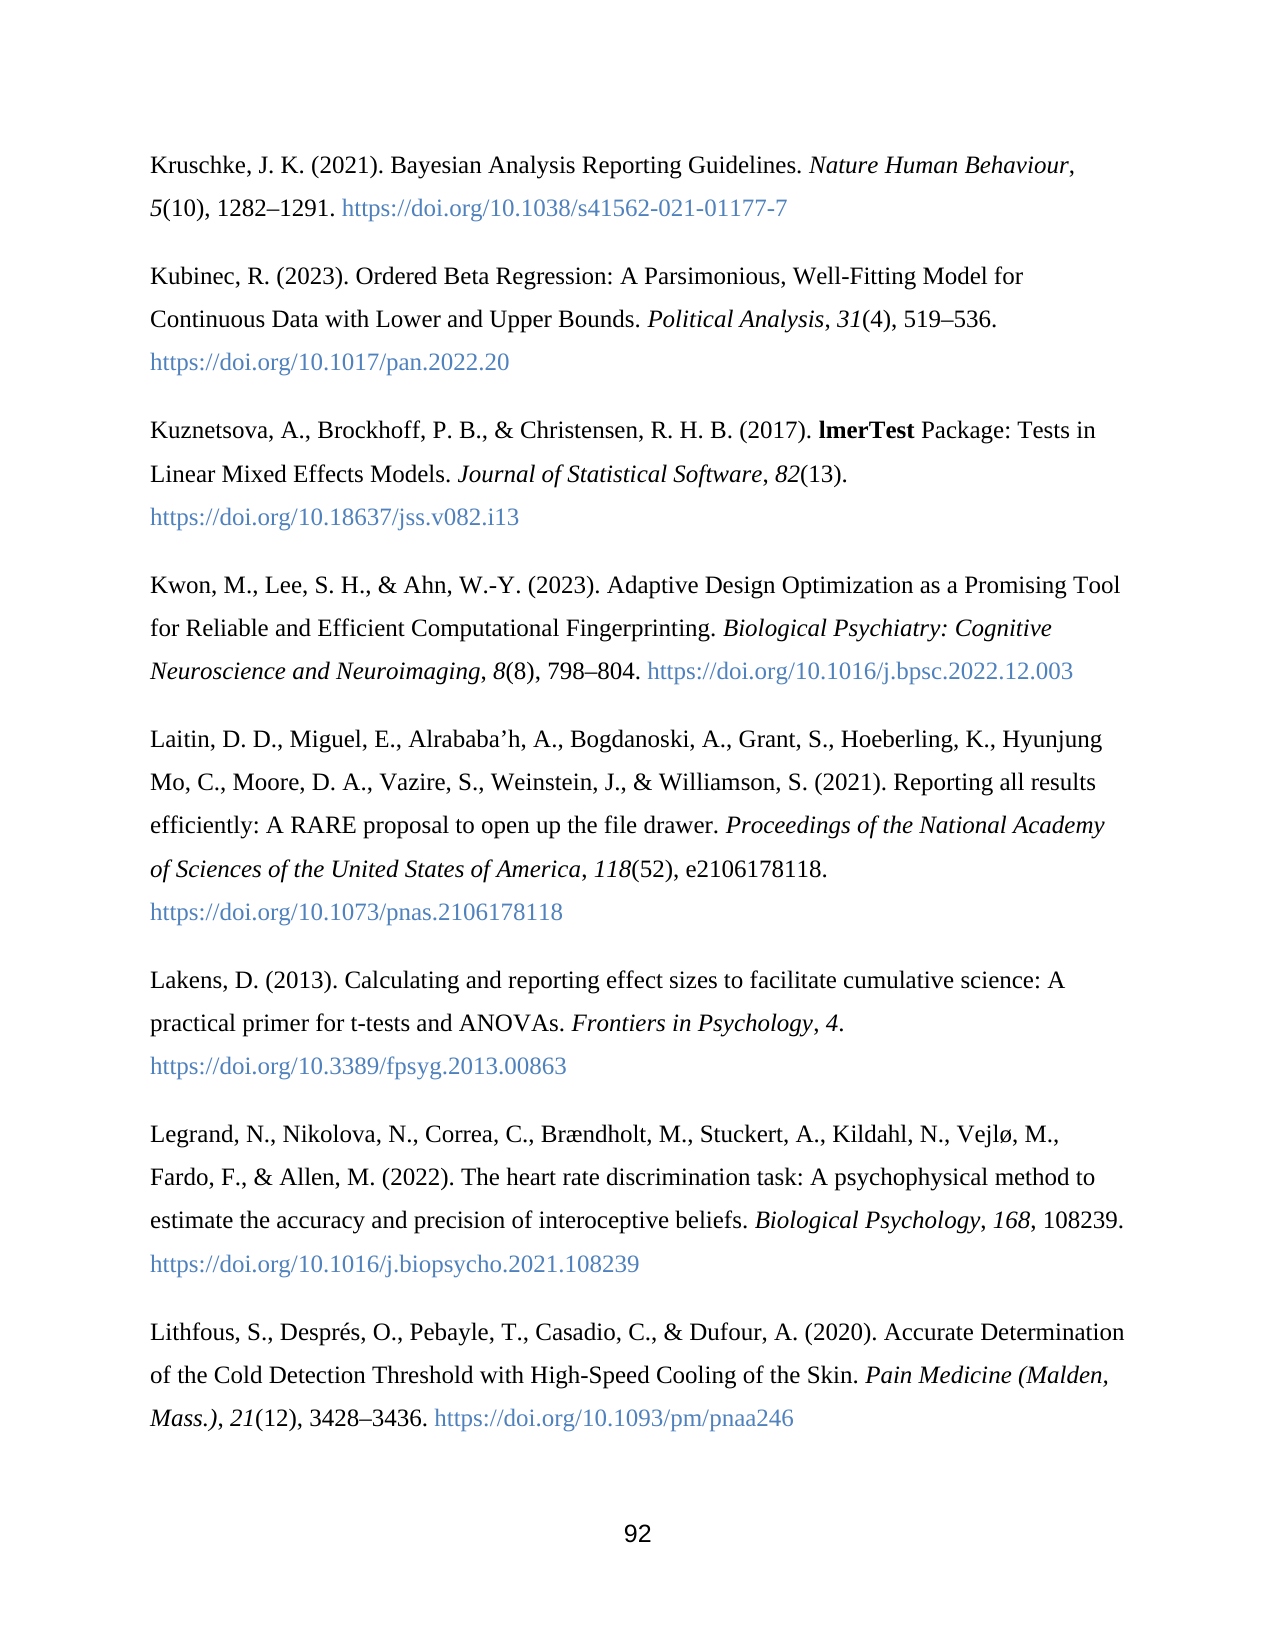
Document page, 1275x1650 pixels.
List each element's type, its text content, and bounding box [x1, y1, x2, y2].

text Laitin, D. D., Miguel, E., Alrababa’h, A., Bogdanoski, A., Grant, S., Hoeberling, K., Hyunjung Mo, C., Moore, D. A., Vazire, S., Weinstein, J., & Williamson, S. (2021). Reporting all results efficiently: A RARE proposal to open up the file drawer. Proceedings of the National Academy of Sciences of the United States of America, 118(52), e2106178118. https://doi.org/10.1073/pnas.2106178118 [150, 724, 1125, 926]
text Lithfous, S., Després, O., Pebayle, T., Casadio, C., & Dufour, A. (2020). Accurate Determination of the Cold Detection Threshold with High-Speed Cooling of the Skin. Pain Medicine (Malden, Mass.), 21(12), 3428–3436. https://doi.org/10.1093/pm/pnaa246 [150, 1317, 1125, 1432]
text Kuznetsova, A., Brockhoff, P. B., & Christensen, R. H. B. (2017). lmerTest Package: Tests in Linear Mixed Effects Models. Journal of Statistical Software, 82(13). https://doi.org/10.18637/jss.v082.i13 [150, 416, 1125, 531]
text Kruschke, J. K. (2021). Bayesian Analysis Reporting Guidelines. Nature Human Behaviour, 5(10), 1282–1291. https://doi.org/10.1038/s41562-021-01177-7 [150, 150, 1125, 222]
text Kwon, M., Lee, S. H., & Ahn, W.-Y. (2023). Adaptive Design Optimization as a Promising Tool for Reliable and Efficient Computational Fingerprinting. Biological Psychiatry: Cognitive Neuroscience and Neuroimaging, 8(8), 798–804. https://doi.org/10.1016/j.bpsc.2022.12.003 [150, 570, 1125, 685]
text Lakens, D. (2013). Calculating and reporting effect sizes to facilitate cumulative science: A practical primer for t-tests and ANOVAs. Frontiers in Psychology, 4. https://doi.org/10.3389/fpsyg.2013.00863 [150, 965, 1125, 1080]
text Legrand, N., Nikolova, N., Correa, C., Brændholt, M., Stuckert, A., Kildahl, N., Vejlø, M., Fardo, F., & Allen, M. (2022). The heart rate discrimination task: A psychophysical method to estimate the accuracy and precision of interoceptive beliefs. Biological Psychology, 168, 108239. https://doi.org/10.1016/j.biopsycho.2021.108239 [150, 1119, 1125, 1277]
text Kubinec, R. (2023). Ordered Beta Regression: A Parsimonious, Well-Fitting Model for Continuous Data with Lower and Upper Bounds. Political Analysis, 31(4), 519–536. https://doi.org/10.1017/pan.2022.20 [150, 261, 1125, 376]
